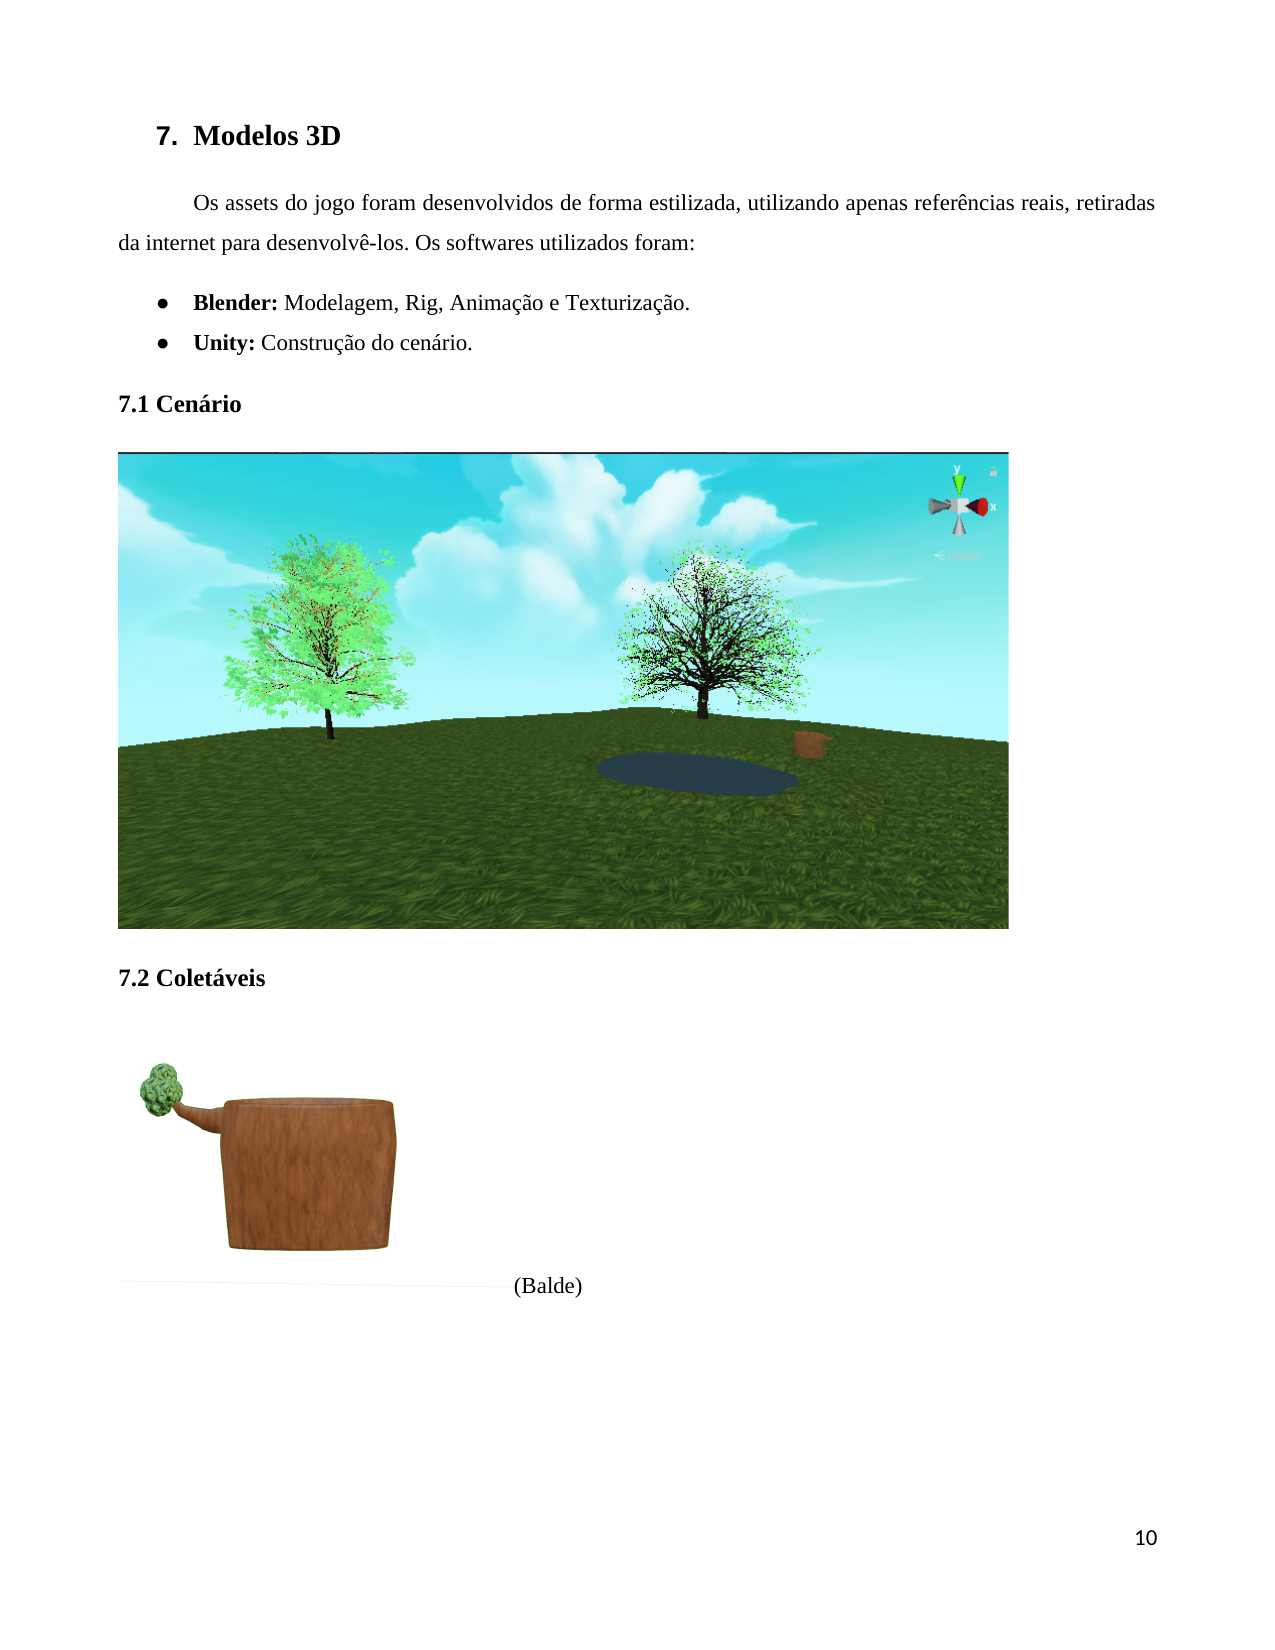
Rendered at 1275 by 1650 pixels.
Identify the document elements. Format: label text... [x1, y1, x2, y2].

list Modelos 3D [156, 118, 1157, 152]
list Blender: Modelagem, Rig, Animação e Texturização. [156, 289, 1157, 315]
picture [118, 452, 1009, 929]
text 7.2 Coletáveis [118, 963, 1157, 992]
text 7.1 Cenário [118, 389, 1157, 418]
list Unity: Construção do cenário. [156, 329, 1157, 355]
text Os assets do jogo foram desenvolvidos de forma estilizada, utilizando apenas referências reais, retiradas da internet para desenvolvê-los. Os softwares utilizados foram: [118, 189, 1157, 255]
picture [118, 1026, 514, 1294]
